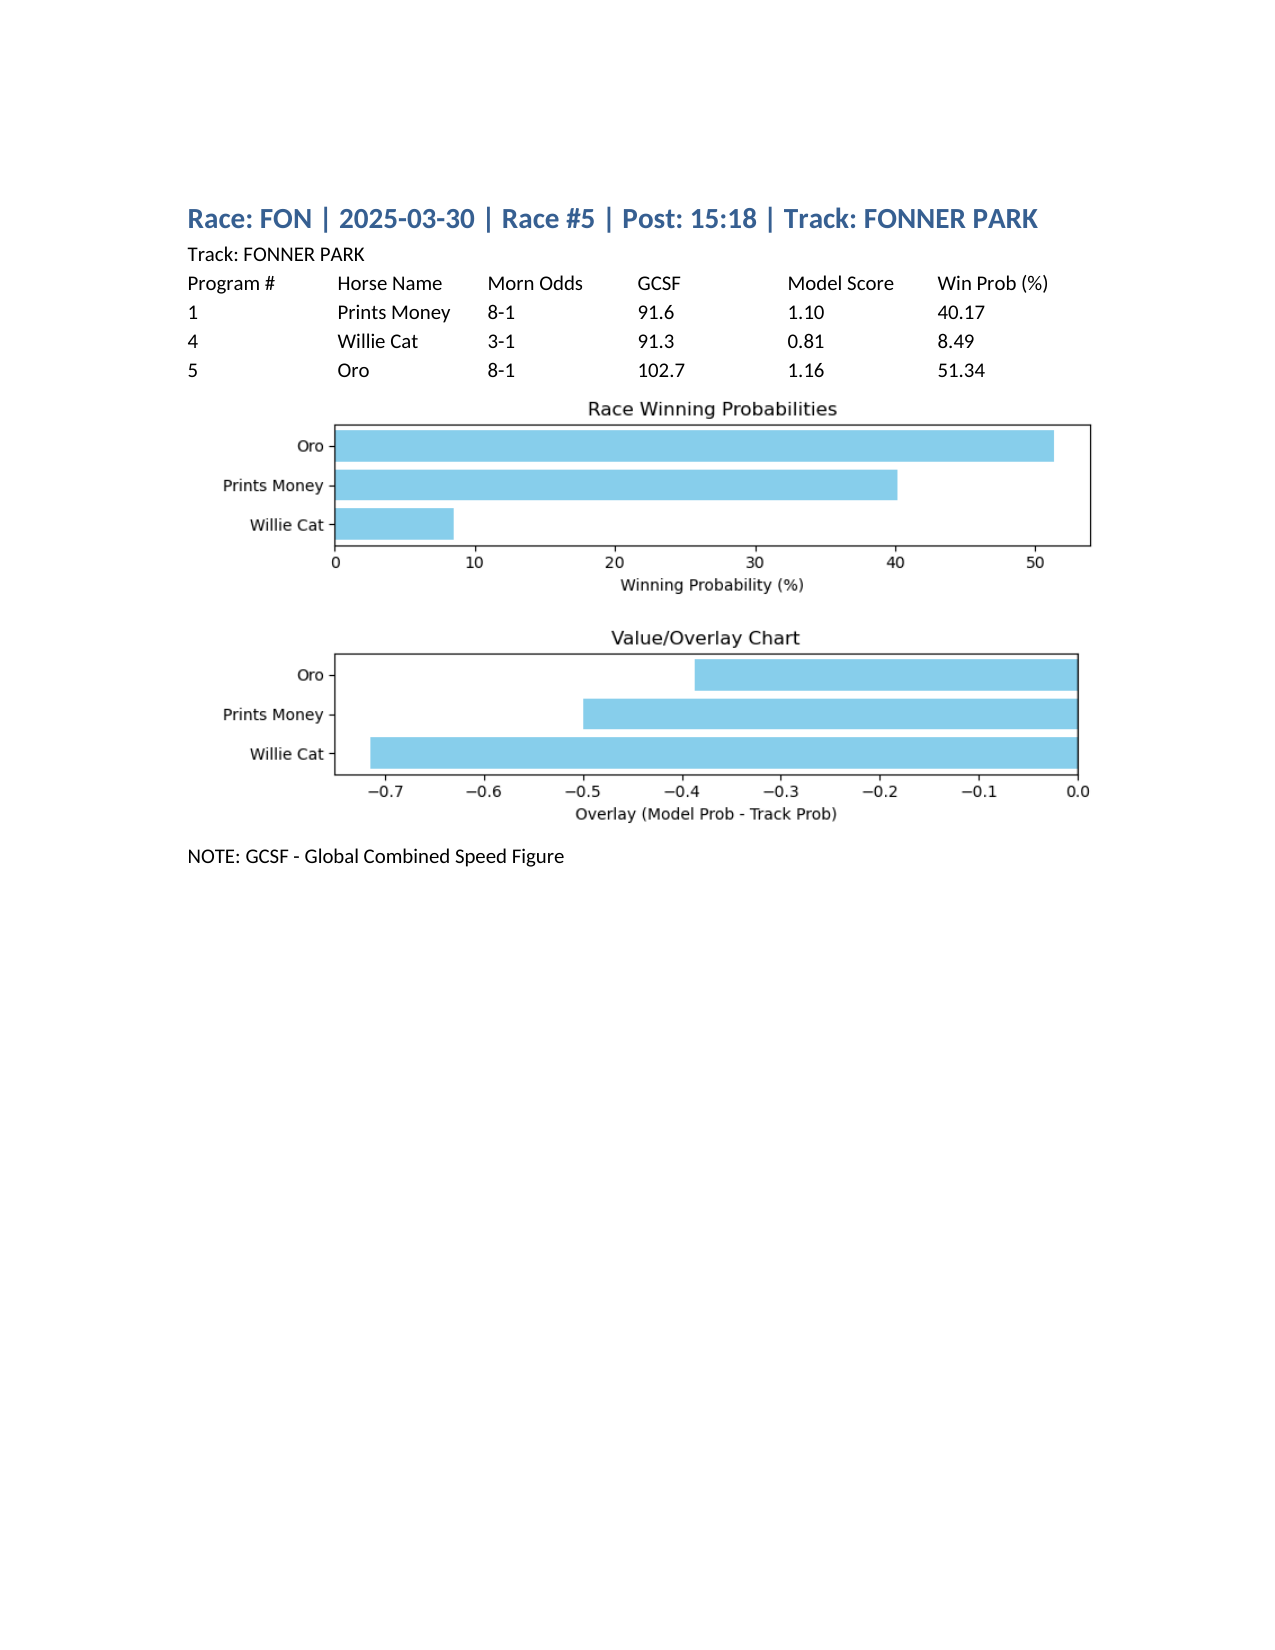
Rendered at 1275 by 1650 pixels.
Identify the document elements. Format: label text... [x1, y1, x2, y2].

table_cell 1 [176, 299, 326, 328]
table_cell 40.17 [926, 299, 1076, 328]
table_cell Willie Cat [326, 328, 476, 357]
table_cell 0.81 [776, 328, 926, 357]
table_cell 1.16 [776, 357, 926, 386]
table_cell 91.6 [626, 299, 776, 328]
table_cell 91.3 [626, 328, 776, 357]
table_header Morn Odds [476, 270, 626, 299]
table_cell 8.49 [926, 328, 1076, 357]
table_cell 1.10 [776, 299, 926, 328]
table_header Win Prob (%) [926, 270, 1076, 299]
table_header Horse Name [326, 270, 476, 299]
table_cell 3-1 [476, 328, 626, 357]
table_cell 8-1 [476, 299, 626, 328]
table_cell 8-1 [476, 357, 626, 386]
table_header Program # [176, 270, 326, 299]
table_cell Prints Money [326, 299, 476, 328]
table_header GCSF [626, 270, 776, 299]
table_header Model Score [776, 270, 926, 299]
table_cell 51.34 [926, 357, 1076, 386]
table_cell 102.7 [626, 357, 776, 386]
picture [206, 614, 1107, 840]
text NOTE: GCSF - Global Combined Speed Figure [187, 843, 1087, 869]
picture [206, 386, 1107, 611]
table_cell Oro [326, 357, 476, 386]
table_cell 4 [176, 328, 326, 357]
text Track: FONNER PARK [187, 241, 1087, 266]
table_cell 5 [176, 357, 326, 386]
subtitle Race: FON | 2025-03-30 | Race #5 | Post: 15:18 | Track: FONNER PARK [187, 200, 1087, 236]
